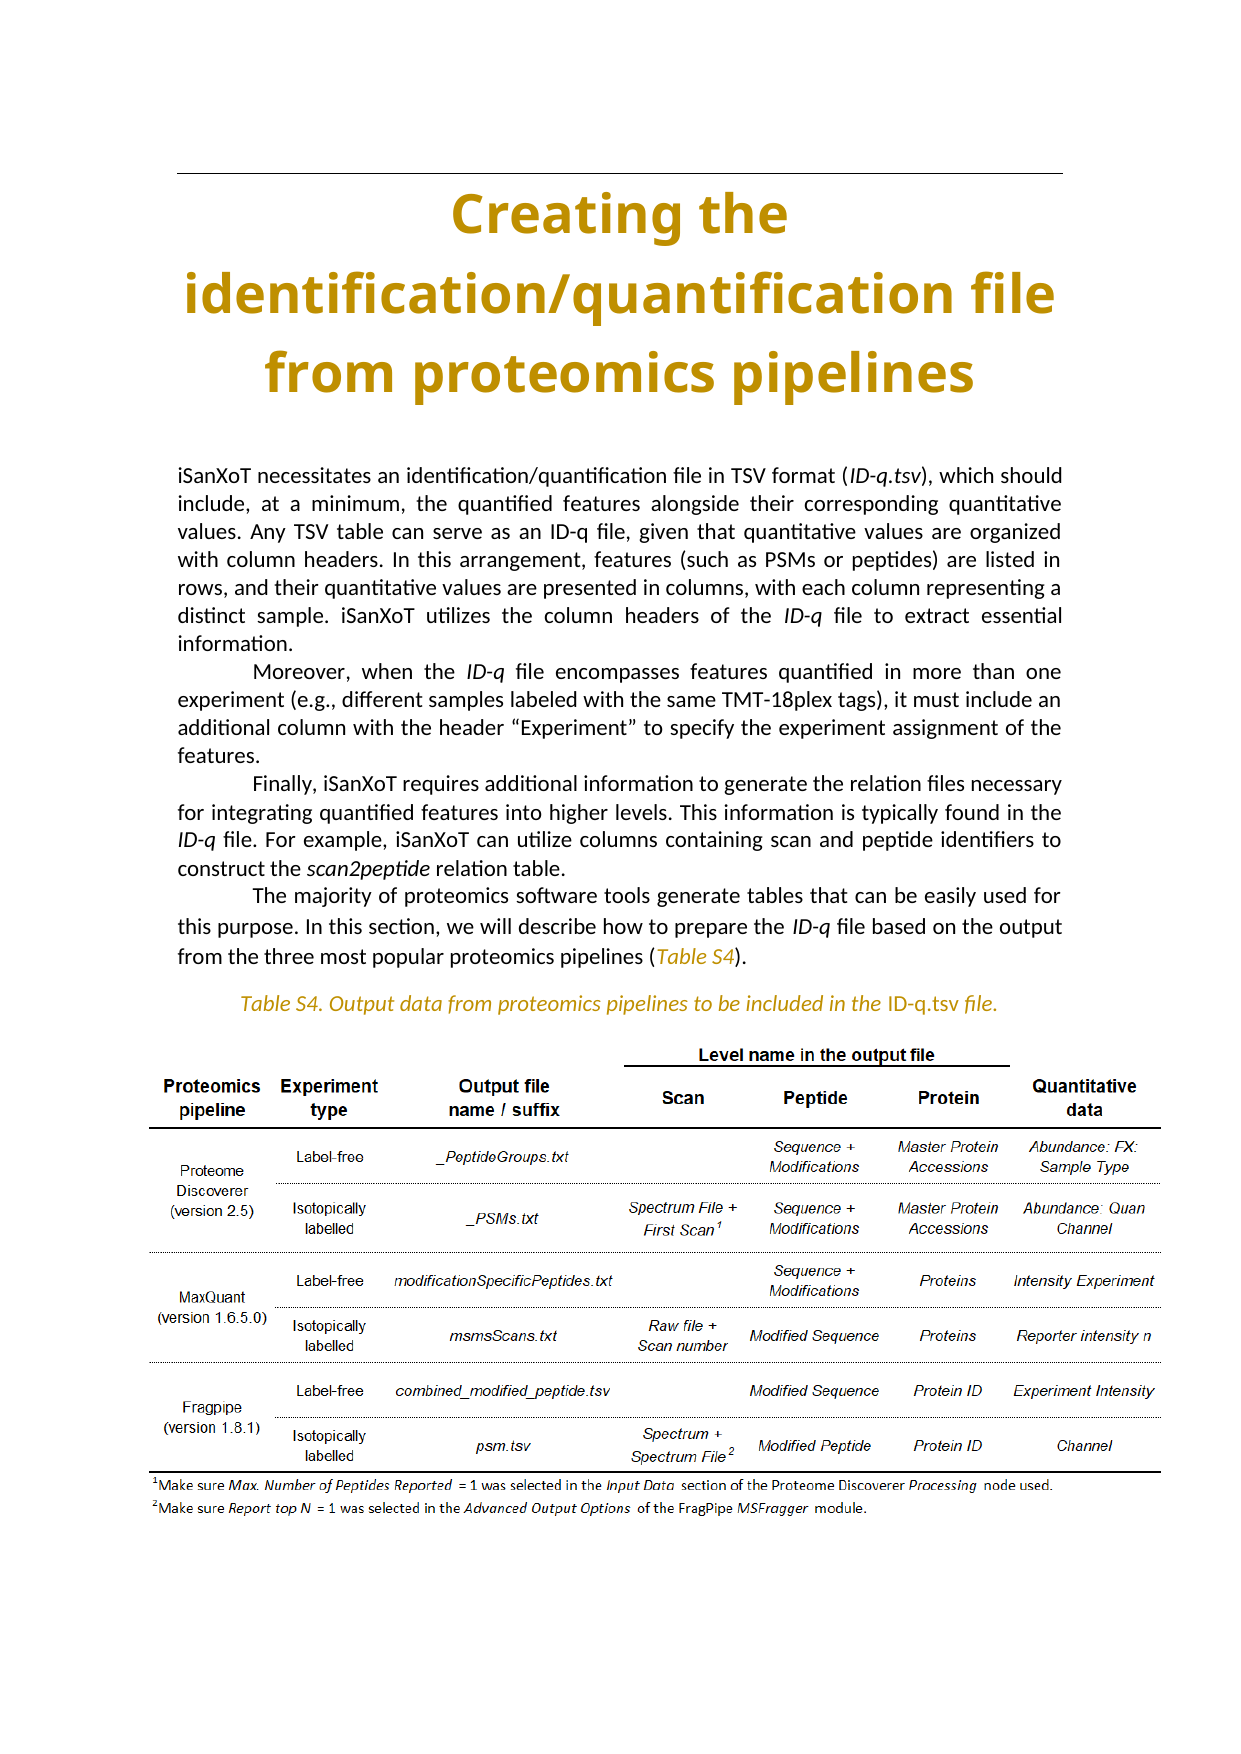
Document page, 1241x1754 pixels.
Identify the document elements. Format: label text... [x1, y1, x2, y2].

text The majority of proteomics software tools generate tables that can be easily used for this purpose. In this section, we will describe how to prepare the ID-q file based on the output from the three most popular proteomics pipelines (Table S4). [177, 882, 1063, 970]
text Table S4. Output data from proteomics pipelines to be included in the ID-q.tsv file. [177, 989, 1063, 1017]
text Moreover, when the ID-q file encompasses features quantified in more than one experiment (e.g., different samples labeled with the same TMT-18plex tags), it must include an additional column with the header “Experiment” to specify the experiment assignment of the features. [177, 657, 1063, 769]
text Finally, iSanXoT requires additional information to generate the relation files necessary for integrating quantified features into higher levels. This information is typically found in the ID-q file. For example, iSanXoT can utilize columns containing scan and peptide identifiers to construct the scan2peptide relation table. [177, 769, 1063, 882]
picture [139, 1037, 1166, 1534]
text iSanXoT necessitates an identification/quantification file in TSV format (ID-q.tsv), which should include, at a minimum, the quantified features alongside their corresponding quantitative values. Any TSV table can serve as an ID-q file, given that quantitative values are organized with column headers. In this arrangement, features (such as PSMs or peptides) are listed in rows, and their quantitative values are presented in columns, with each column representing a distinct sample. iSanXoT utilizes the column headers of the ID-q file to extract essential information. [177, 461, 1063, 657]
subtitle Creating the identification/quantification file from proteomics pipelines [177, 174, 1063, 409]
